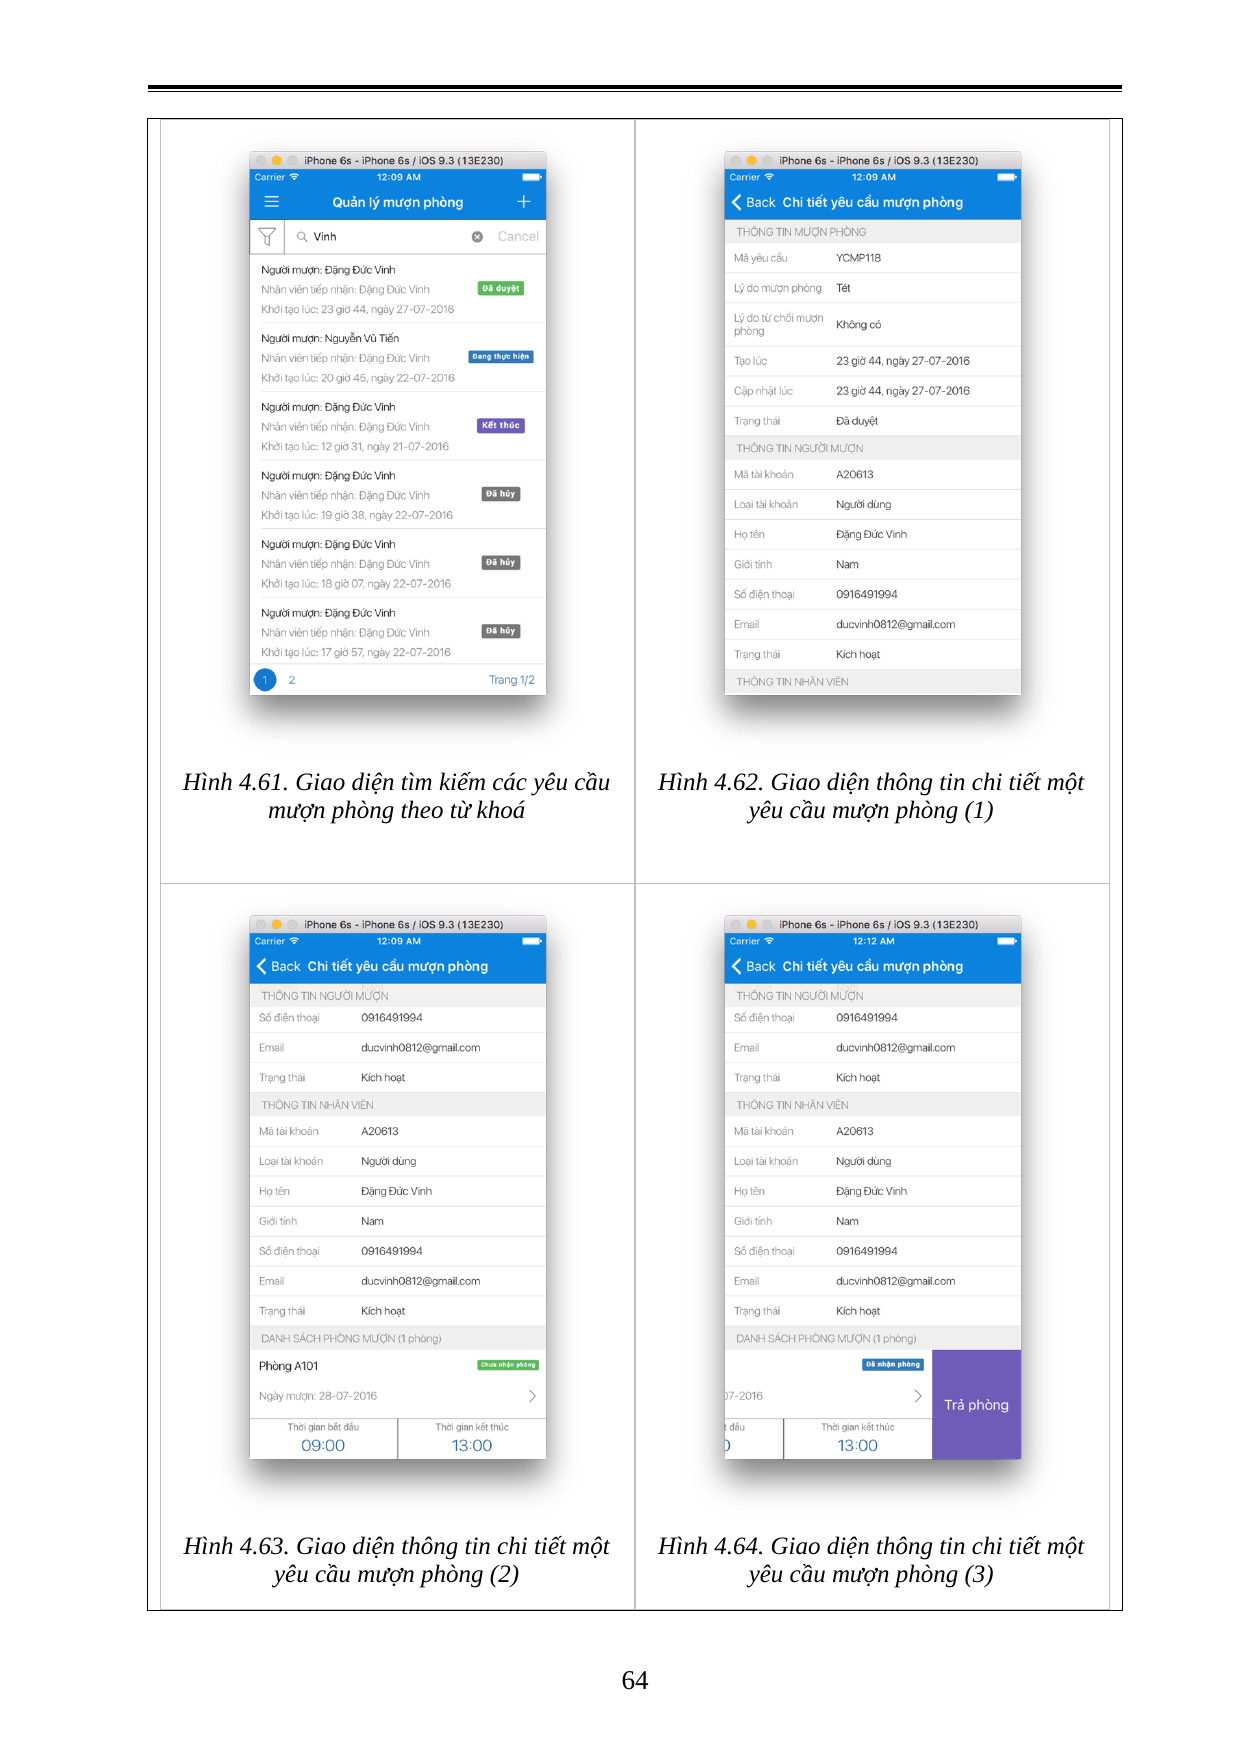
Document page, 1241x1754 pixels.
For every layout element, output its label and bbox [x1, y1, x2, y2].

picture [680, 126, 1065, 758]
table_cell [636, 884, 1109, 1609]
table_cell [161, 120, 634, 883]
table_cell [148, 119, 160, 1610]
table_cell [636, 120, 1109, 883]
picture [205, 890, 590, 1522]
table_cell [1110, 119, 1122, 1610]
picture [680, 890, 1065, 1522]
picture [205, 126, 590, 758]
table_cell [161, 884, 634, 1609]
